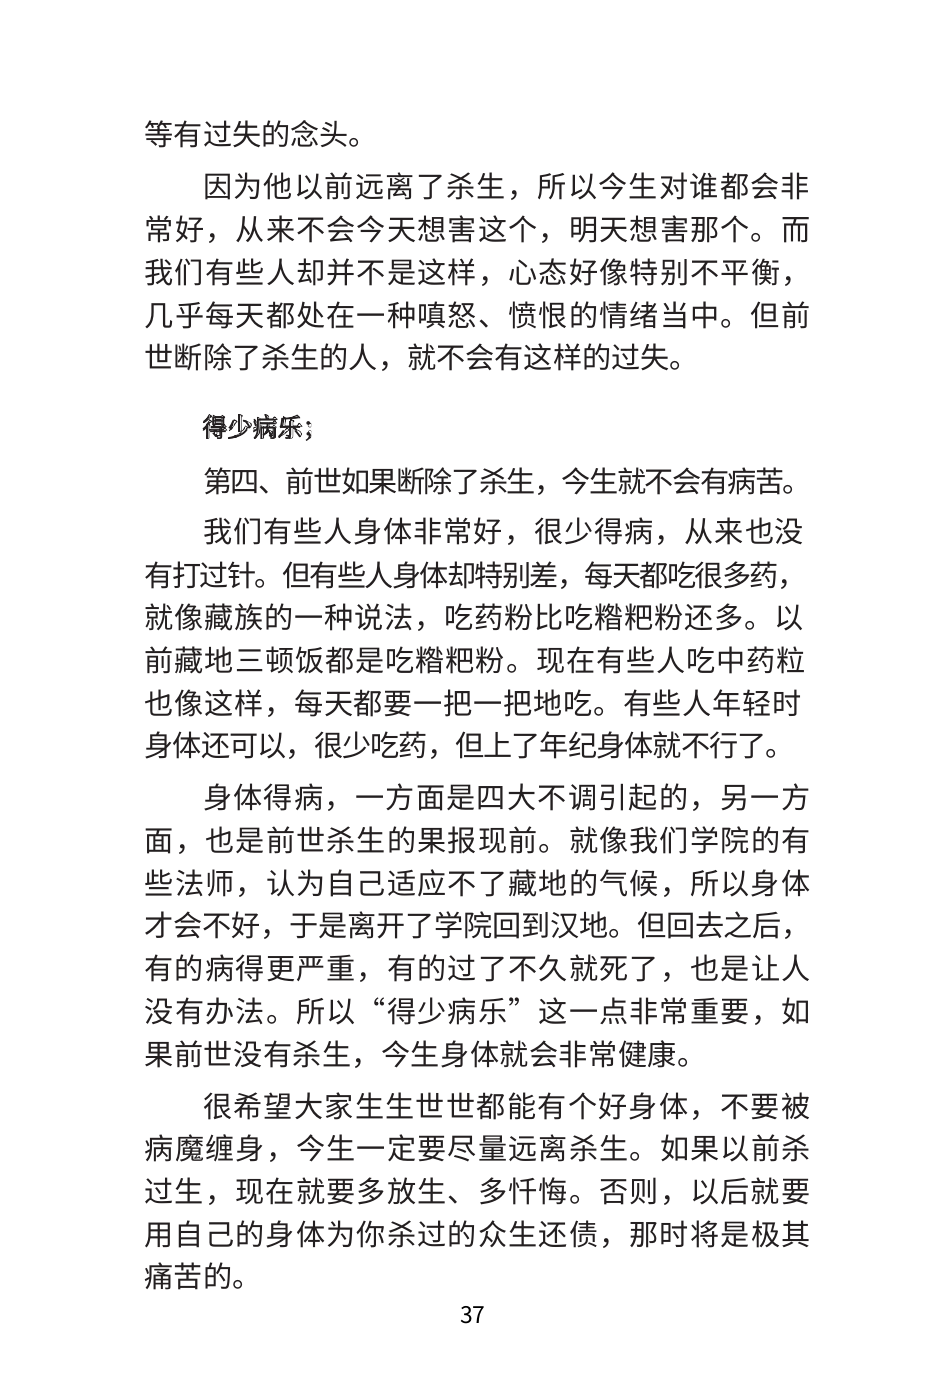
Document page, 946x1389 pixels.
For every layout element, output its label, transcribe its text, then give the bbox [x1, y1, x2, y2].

text 有打过针。但有些人身体却特别差，每天都吃很多药， 就像藏族的一种说法，吃药粉比吃糌粑粉还多。以前藏地三顿饭都是吃糌粑粉。现在有些人吃中药粒也像这样，每天都要一把一把地吃。有些人年轻时身体还可以，很少吃药，但上了年纪身体就不行了。 [144, 552, 825, 765]
text 因为他以前远离了杀生，所以今生对谁都会非常好，从来不会今天想害这个，明天想害那个。而我们有些人却并不是这样，心态好像特别不平衡， 几乎每天都处在一种嗔怒、愤恨的情绪当中。但前世断除了杀生的人，就不会有这样的过失。 [144, 164, 811, 377]
text 第四、前世如果断除了杀生，今生就不会有病苦。我们有些人身体非常好，很少得病，从来也没 [203, 451, 825, 551]
text 得少病乐； [202, 409, 835, 445]
text 身体得病，一方面是四大不调引起的，另一方面，也是前世杀生的果报现前。就像我们学院的有些法师，认为自己适应不了藏地的气候，所以身体才会不好，于是离开了学院回到汉地。但回去之后， 有的病得更严重，有的过了不久就死了，也是让人没有办法。所以“得少病乐”这一点非常重要，如果前世没有杀生，今生身体就会非常健康。 [144, 775, 812, 1073]
text 等有过失的念头。 [144, 112, 835, 154]
text 很希望大家生生世世都能有个好身体，不要被病魔缠身，今生一定要尽量远离杀生。如果以前杀过生，现在就要多放生、多忏悔。否则，以后就要用自己的身体为你杀过的众生还债，那时将是极其痛苦的。 [144, 1083, 812, 1296]
